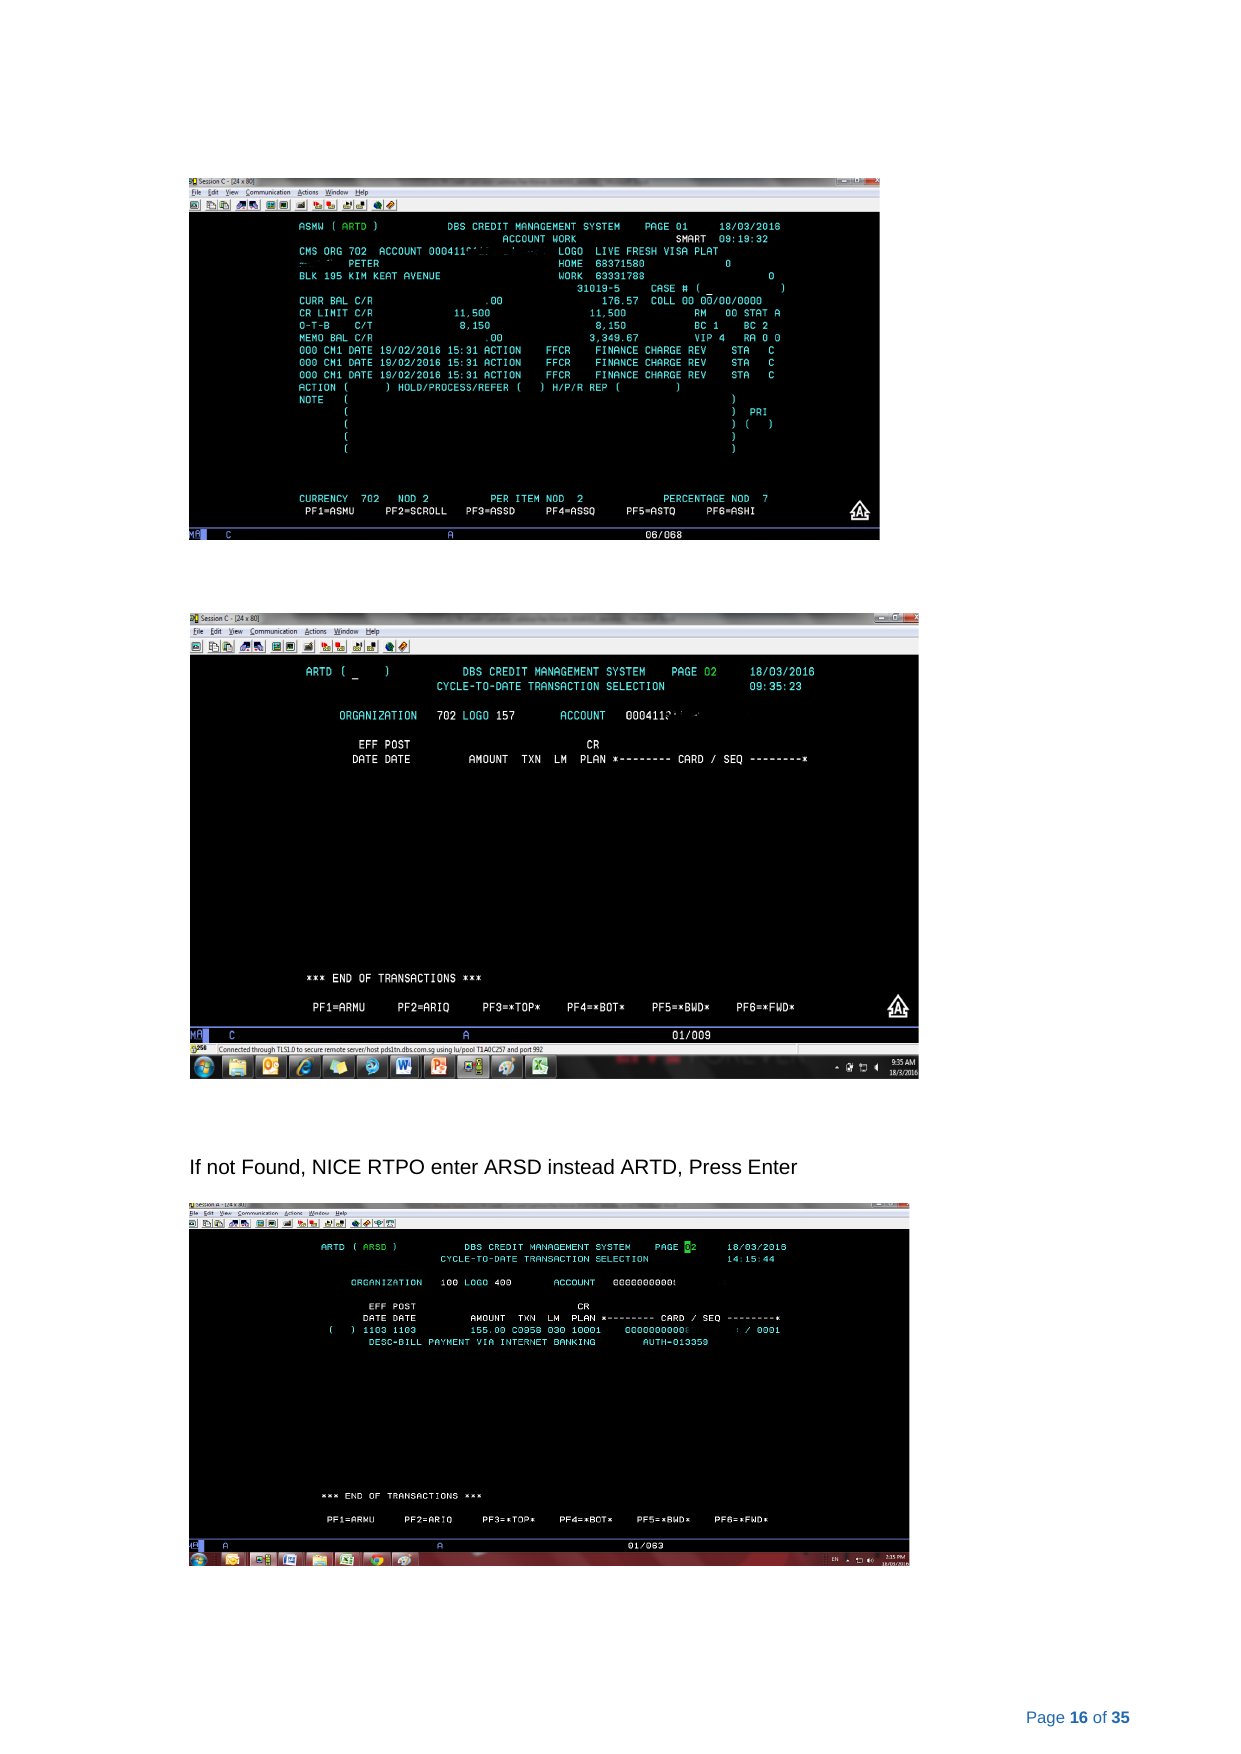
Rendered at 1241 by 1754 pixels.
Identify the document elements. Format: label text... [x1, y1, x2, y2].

text If not Found, NICE RTPO enter ARSD instead ARTD, Press Enter [189, 1155, 1152, 1179]
